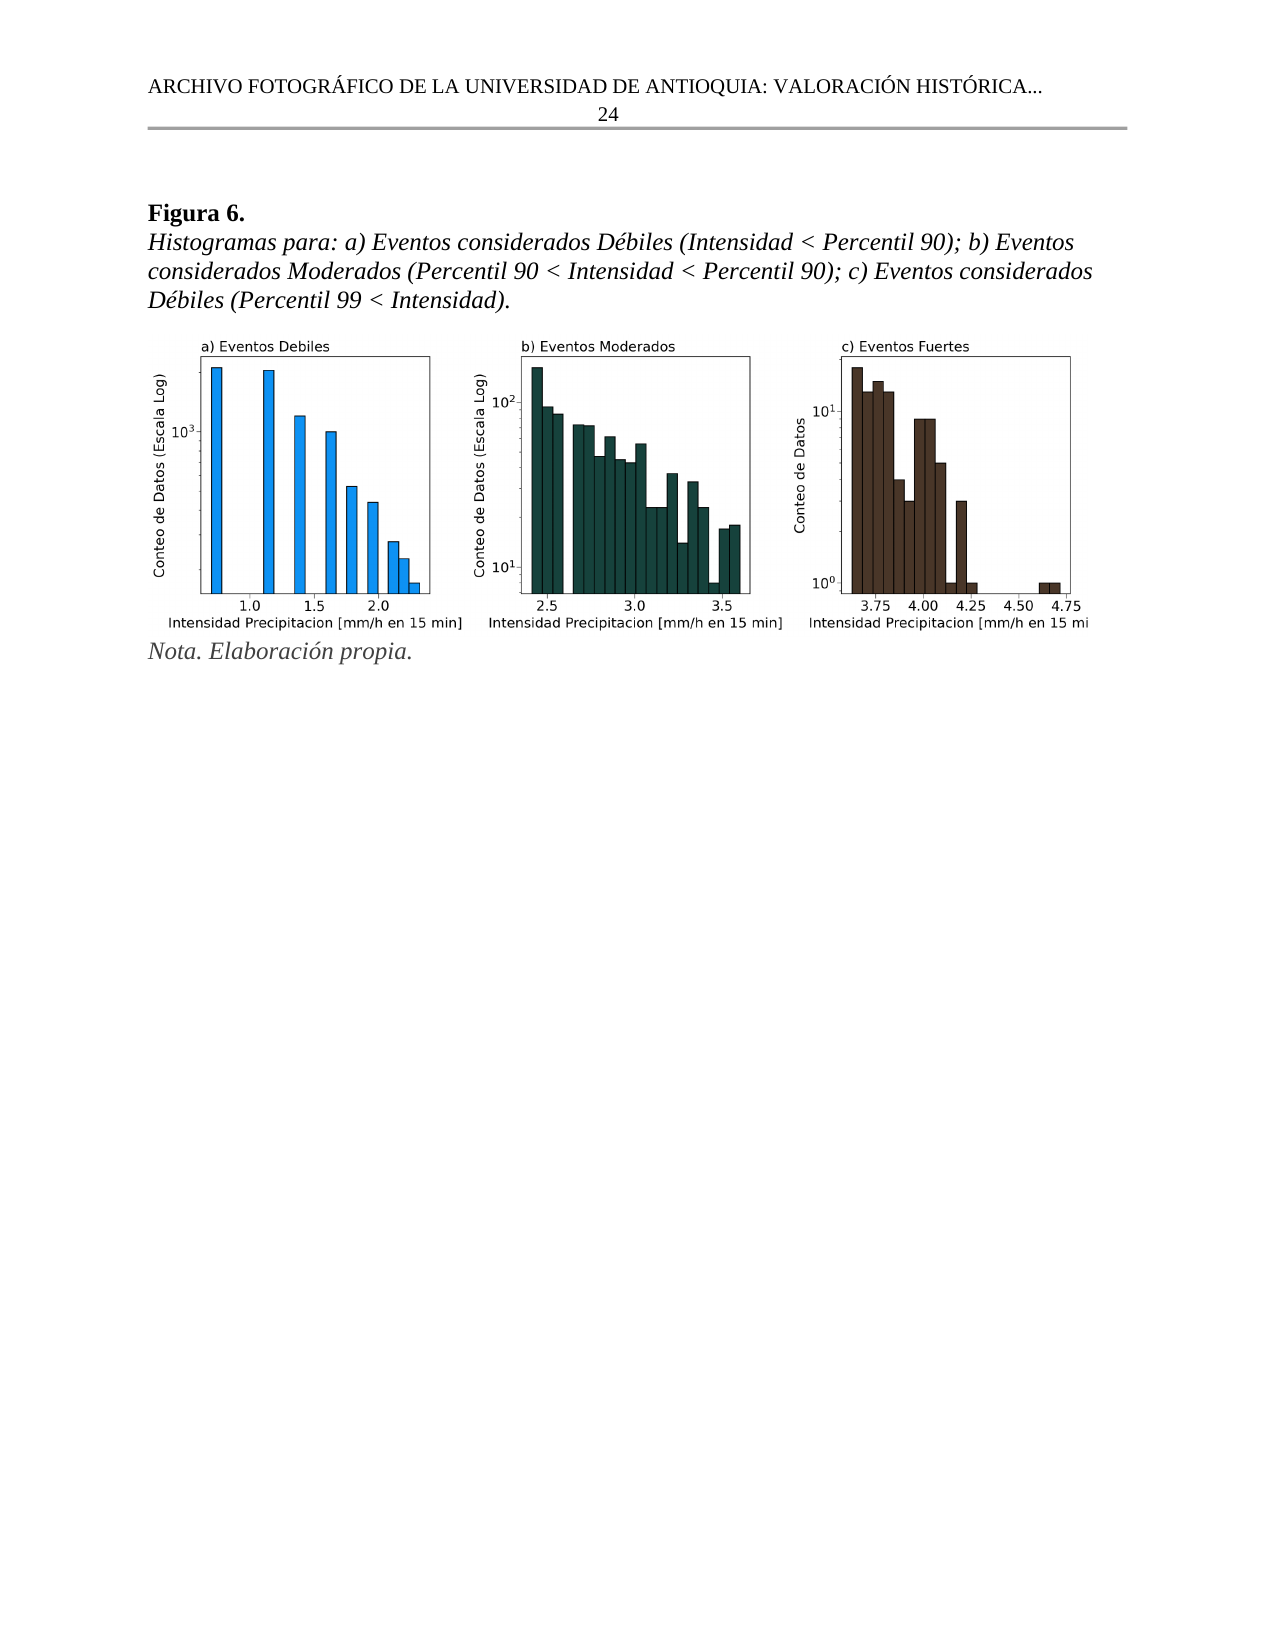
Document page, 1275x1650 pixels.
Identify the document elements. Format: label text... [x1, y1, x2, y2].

picture [147, 334, 1088, 637]
text Figura 6. Histogramas para: a) Eventos considerados Débiles (Intensidad < Percentil 90); b) Eventos considerados Moderados (Percentil 90 < Intensidad < Percentil 90); c) Eventos considerados Débiles (Percentil 99 < Intensidad). [148, 198, 1127, 313]
text Nota. Elaboración propia. [148, 637, 1037, 665]
